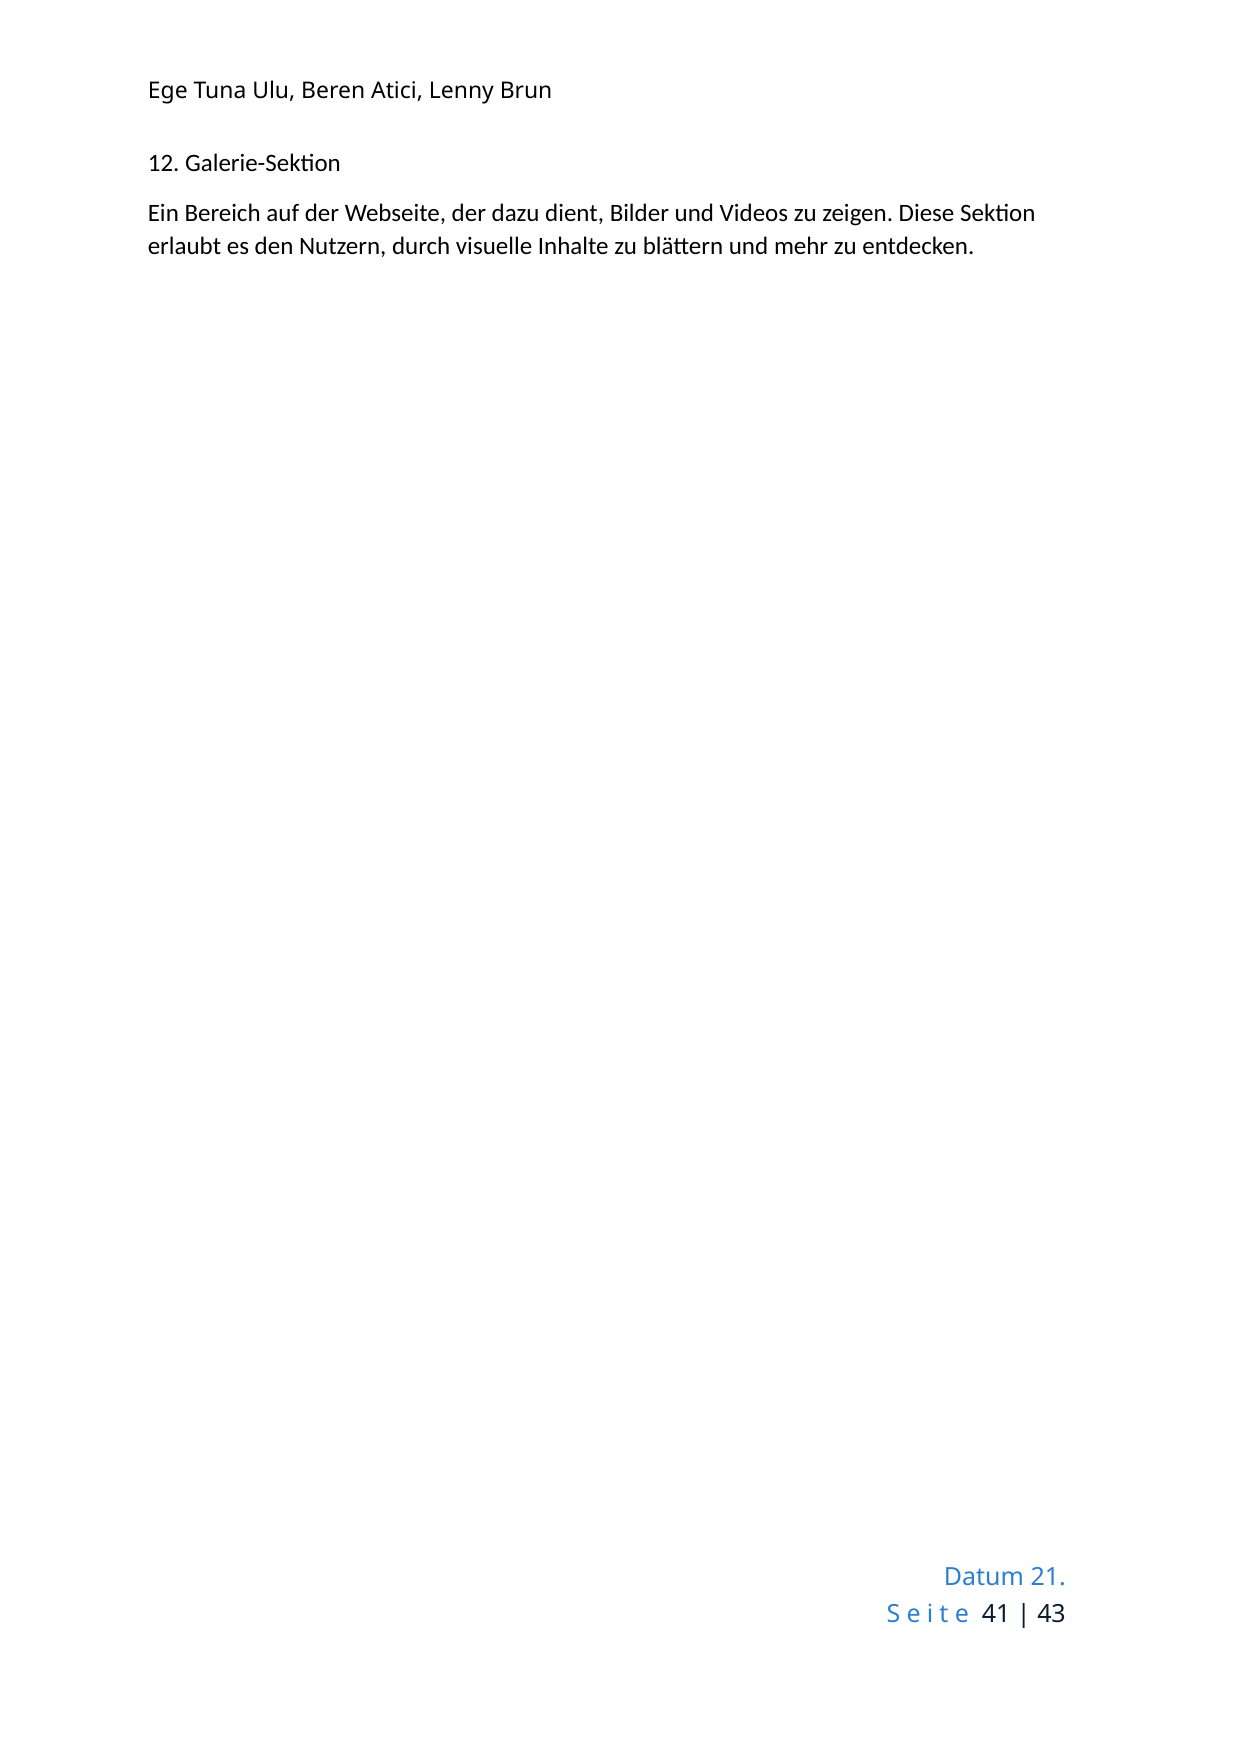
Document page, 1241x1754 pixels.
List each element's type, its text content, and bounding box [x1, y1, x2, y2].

text 12. Galerie-Sektion [148, 148, 1093, 178]
text Ein Bereich auf der Webseite, der dazu dient, Bilder und Videos zu zeigen. Diese Sektion erlaubt es den Nutzern, durch visuelle Inhalte zu blättern und mehr zu entdecken. [148, 197, 1093, 261]
